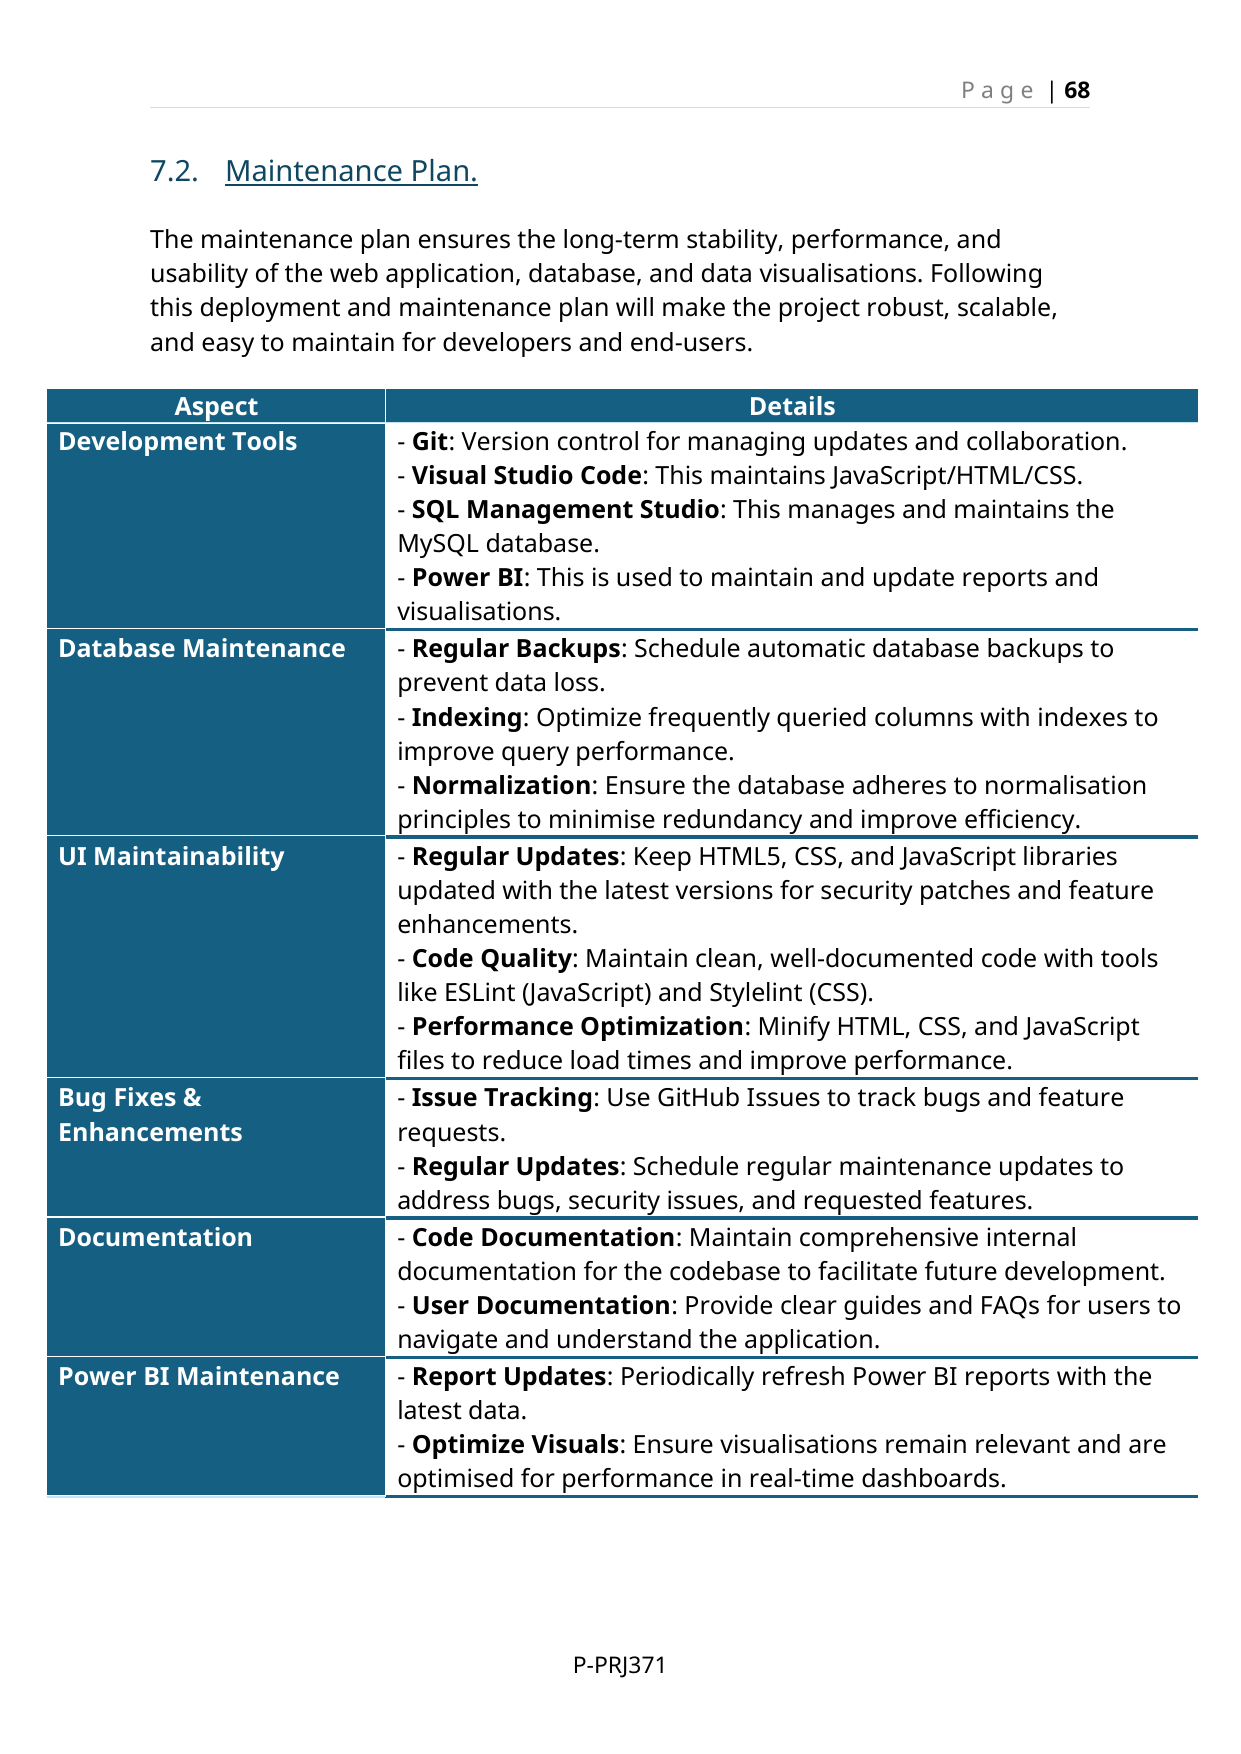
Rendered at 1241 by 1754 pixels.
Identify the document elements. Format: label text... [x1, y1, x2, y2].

table_cell - Issue Tracking: Use GitHub Issues to track bugs and feature requests. - Regular Updates: Schedule regular maintenance updates to address bugs, security issues, and requested features. [386, 1080, 1198, 1216]
table_header Details [386, 389, 1198, 422]
table_cell - Regular Updates: Keep HTML5, CSS, and JavaScript libraries updated with the latest versions for security patches and feature enhancements. - Code Quality: Maintain clean, well-documented code with tools like ESLint (JavaScript) and Stylelint (CSS). - Performance Optimization: Minify HTML, CSS, and JavaScript files to reduce load times and improve performance. [386, 839, 1198, 1077]
table_cell UI Maintainability [47, 836, 385, 1077]
table_cell - Code Documentation: Maintain comprehensive internal documentation for the codebase to facilitate future development. - User Documentation: Provide clear guides and FAQs for users to navigate and understand the application. [386, 1220, 1198, 1356]
table_cell Database Maintenance [47, 629, 385, 835]
table_cell Bug Fixes & Enhancements [47, 1078, 385, 1216]
subtitle Maintenance Plan. [150, 150, 1090, 190]
table_cell - Regular Backups: Schedule automatic database backups to prevent data loss. - Indexing: Optimize frequently queried columns with indexes to improve query performance. - Normalization: Ensure the database adheres to normalisation principles to minimise redundancy and improve efficiency. [386, 631, 1198, 835]
table_cell Power BI Maintenance [47, 1357, 385, 1495]
text The maintenance plan ensures the long-term stability, performance, and usability of the web application, database, and data visualisations. Following this deployment and maintenance plan will make the project robust, scalable, and easy to maintain for developers and end-users. [150, 222, 1090, 358]
table_header Aspect [47, 389, 385, 422]
table_cell Documentation [47, 1218, 385, 1356]
table_cell Development Tools [47, 424, 385, 628]
table_cell - Report Updates: Periodically refresh Power BI reports with the latest data. - Optimize Visuals: Ensure visualisations remain relevant and are optimised for performance in real-time dashboards. [386, 1359, 1198, 1495]
table_cell - Git: Version control for managing updates and collaboration. - Visual Studio Code: This maintains JavaScript/HTML/CSS. - SQL Management Studio: This manages and maintains the MySQL database. - Power BI: This is used to maintain and update reports and visualisations. [386, 424, 1198, 628]
